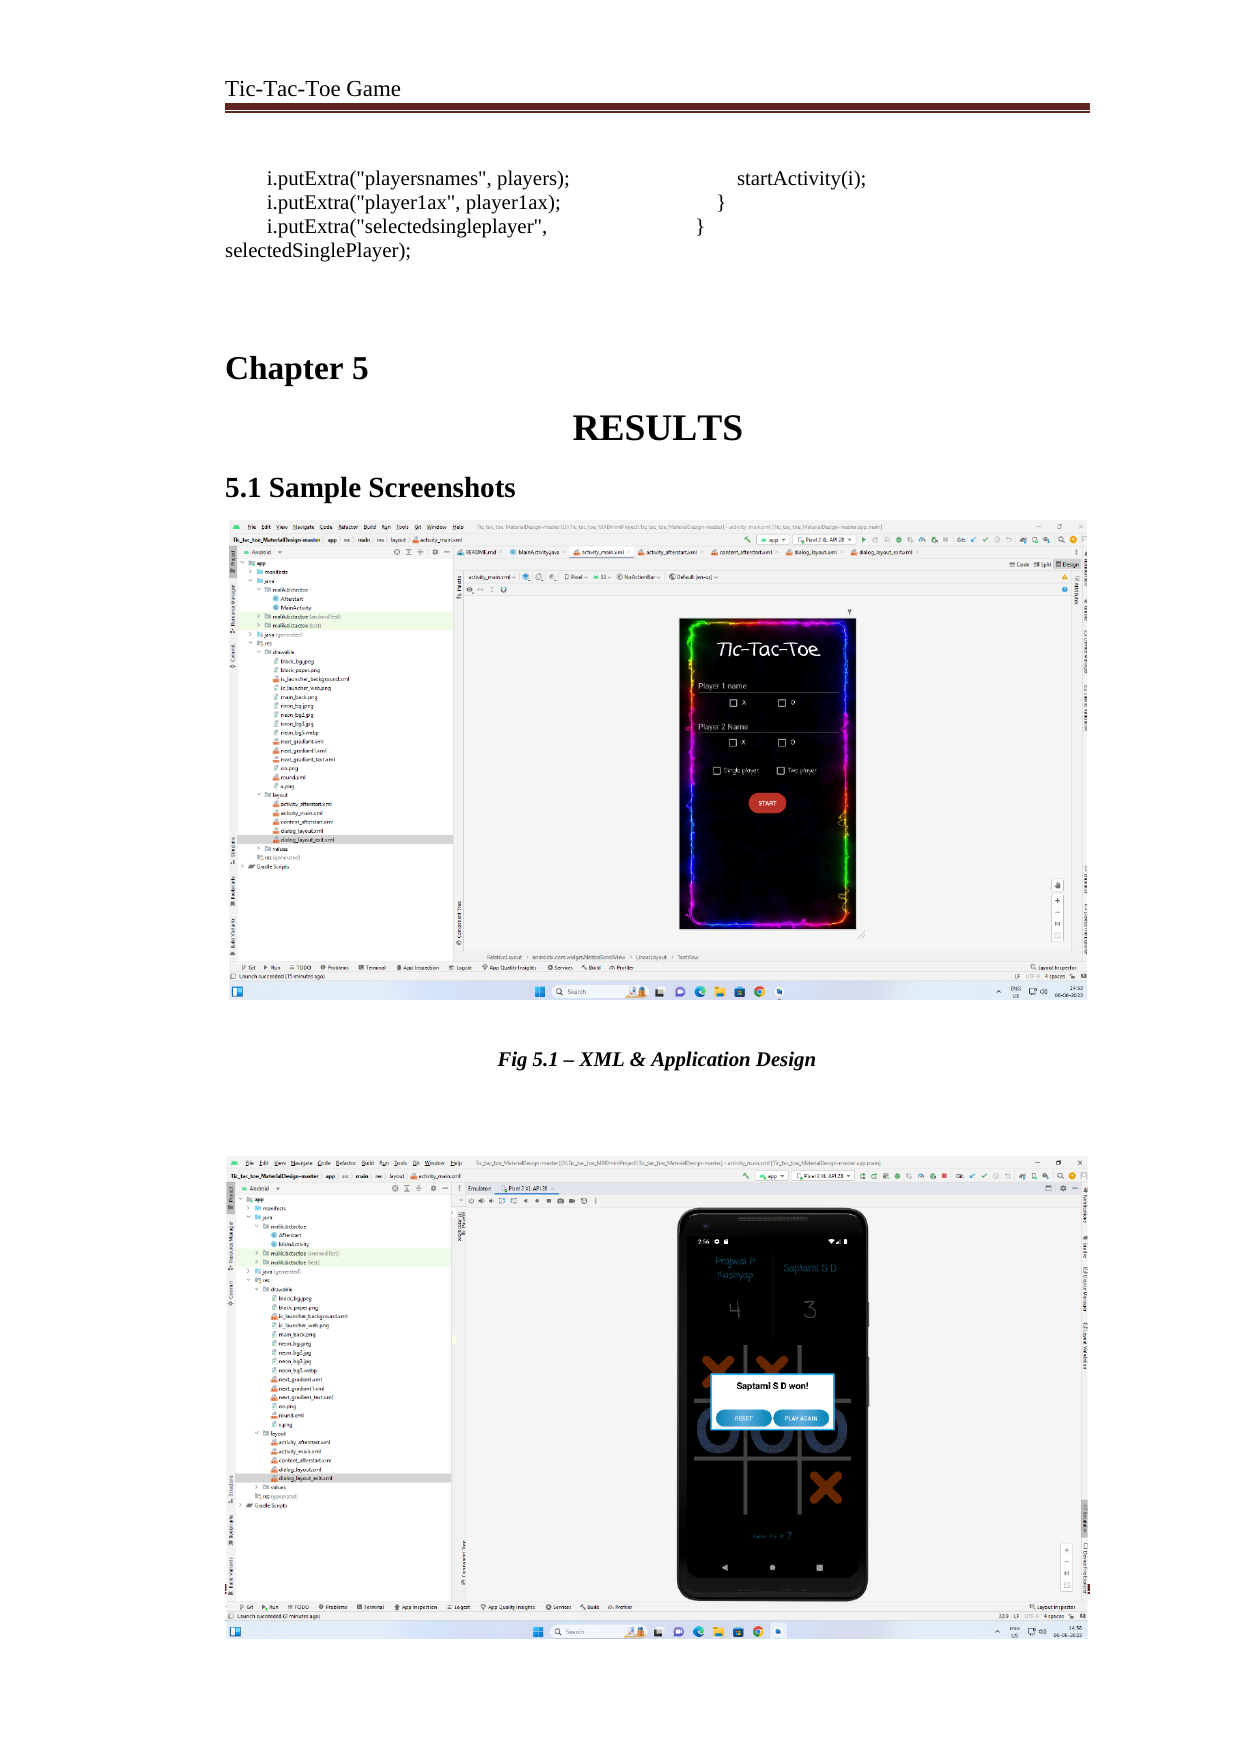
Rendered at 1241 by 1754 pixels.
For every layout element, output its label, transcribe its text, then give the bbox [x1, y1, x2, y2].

text Chapter 5 [225, 348, 1090, 386]
text i.putExtra("player1ax", player1ax); [225, 189, 620, 214]
text startActivity(i); [695, 166, 1090, 189]
picture [227, 520, 1087, 999]
picture [225, 1156, 1087, 1638]
text 5.1 Sample Screenshots [225, 470, 1090, 504]
text i.putExtra("selectedsingleplayer", selectedSinglePlayer); [225, 214, 620, 262]
text i.putExtra("playersnames", players); [225, 166, 620, 189]
text } [695, 214, 1090, 238]
text RESULTS [225, 406, 1090, 449]
text } [695, 189, 1090, 214]
